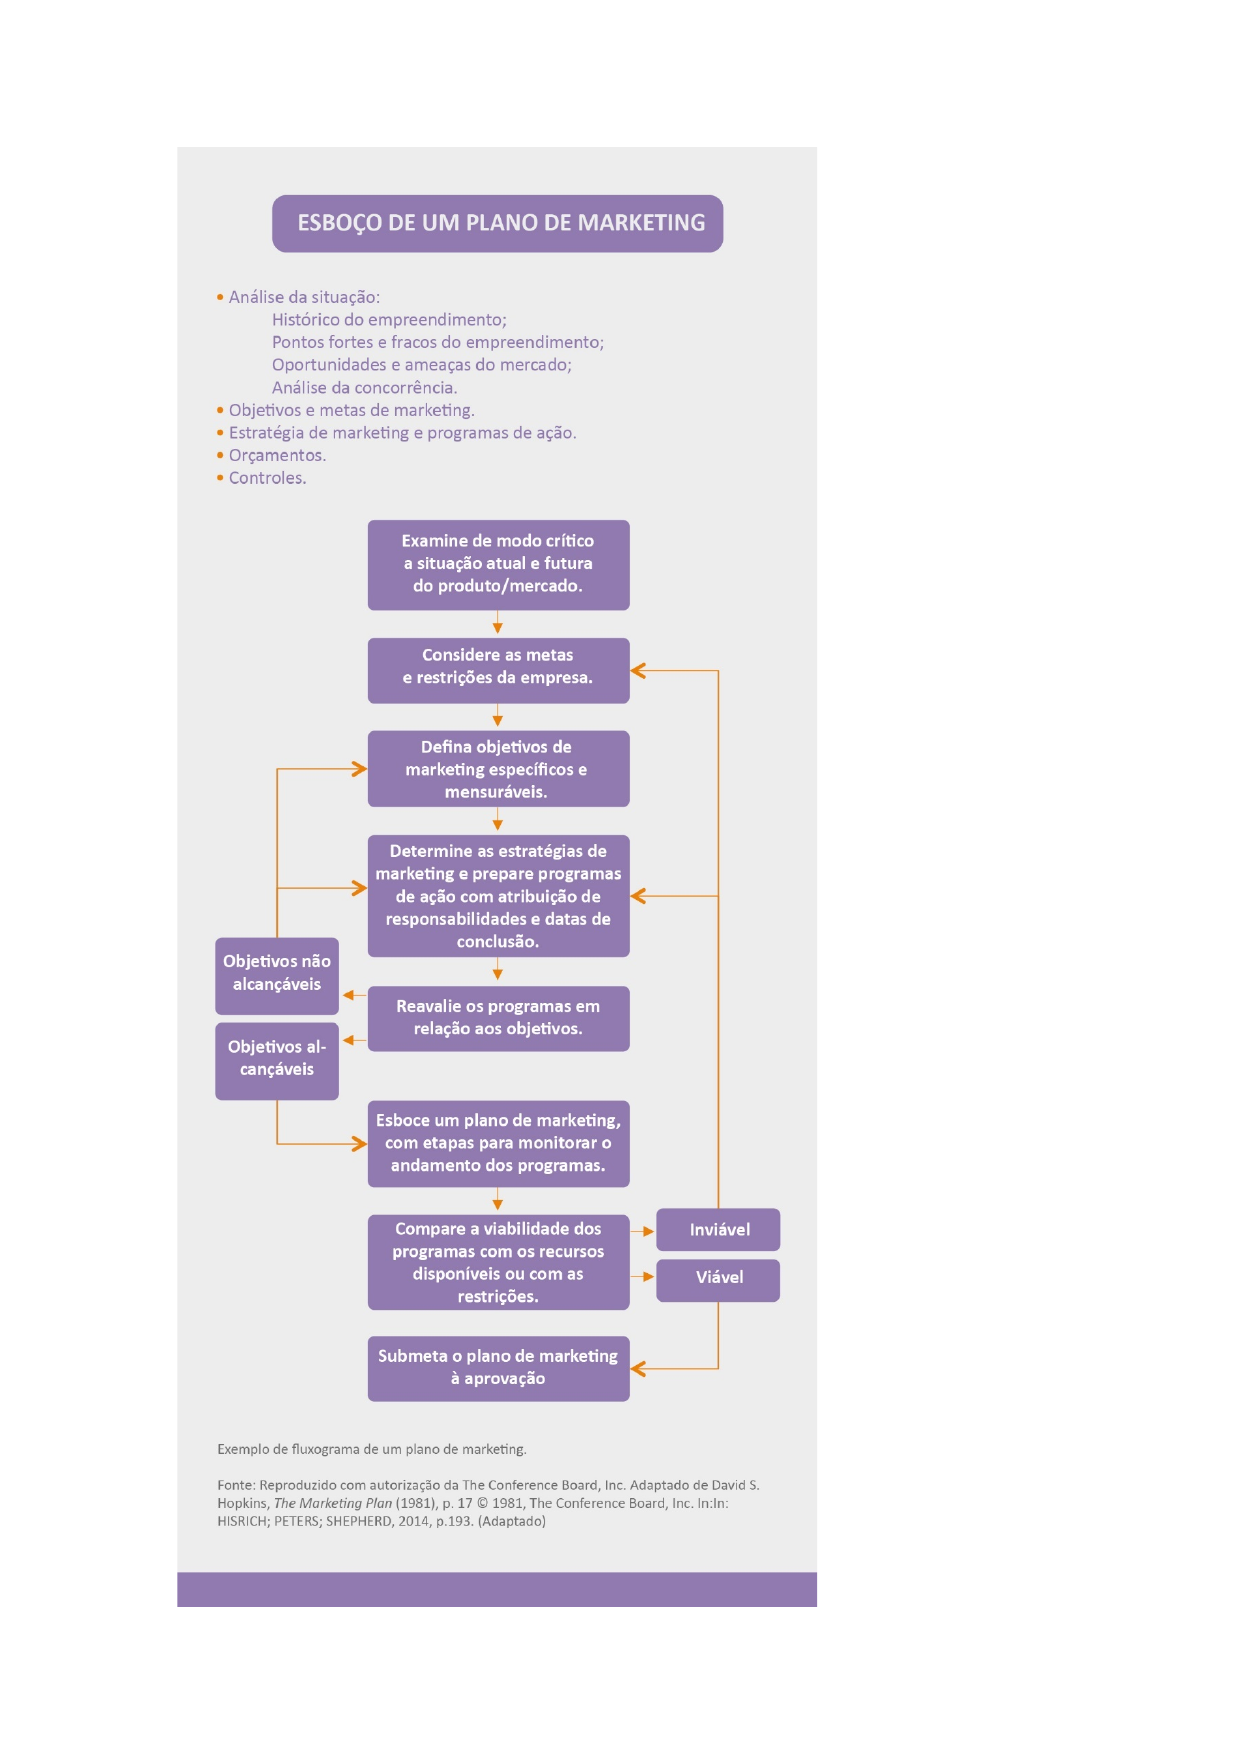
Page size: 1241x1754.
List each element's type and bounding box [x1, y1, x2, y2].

picture [177, 147, 818, 1607]
